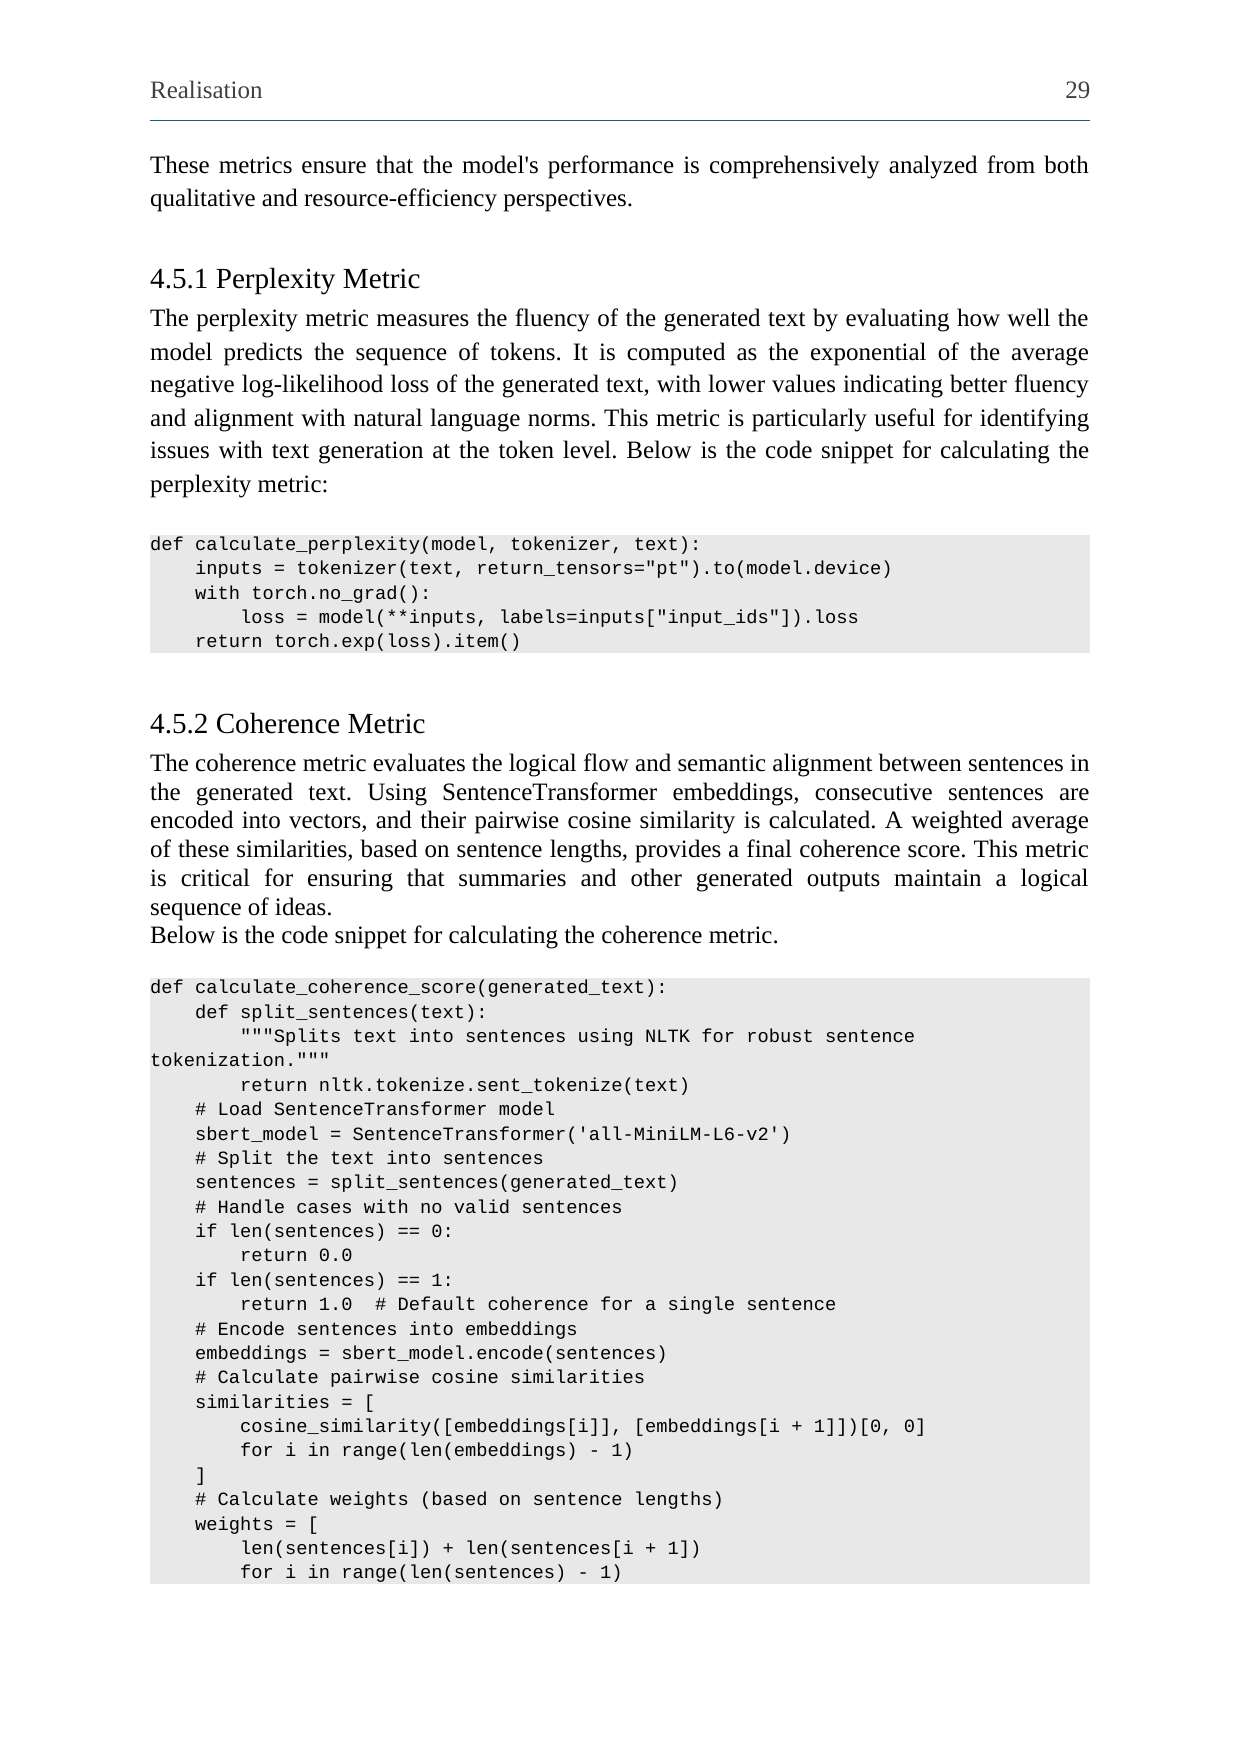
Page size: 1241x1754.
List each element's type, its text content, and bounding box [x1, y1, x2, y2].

text sentences = split_sentences(generated_text) [150, 1173, 1090, 1194]
text embeddings = sbert_model.encode(sentences) [150, 1344, 1090, 1365]
text # Handle cases with no valid sentences [150, 1197, 1090, 1219]
text # Encode sentences into embeddings [150, 1319, 1090, 1341]
text if len(sentences) == 1: [150, 1271, 1090, 1292]
text The perplexity metric measures the fluency of the generated text by evaluating how well the model predicts the sequence of tokens. It is computed as the exponential of the average negative log-likelihood loss of the generated text, with lower values indicating better fluency and alignment with natural language norms. This metric is particularly useful for identifying issues with text generation at the token level. Below is the code snippet for calculating the perplexity metric: [150, 303, 1090, 497]
subtitle 4.5.2 Coherence Metric [150, 706, 1090, 740]
text # Calculate weights (based on sentence lengths) [150, 1490, 1090, 1511]
text def calculate_perplexity(model, tokenizer, text): [150, 535, 1090, 556]
text if len(sentences) == 0: [150, 1222, 1090, 1243]
text sbert_model = SentenceTransformer('all-MiniLM-L6-v2') [150, 1124, 1090, 1146]
text def split_sentences(text): [150, 1002, 1090, 1024]
text for i in range(len(sentences) - 1) [150, 1563, 1090, 1584]
text # Load SentenceTransformer model [150, 1100, 1090, 1121]
text ] [150, 1466, 1090, 1487]
text with torch.no_grad(): [150, 583, 1090, 605]
text return torch.exp(loss).item() [150, 632, 1090, 653]
text # Split the text into sentences [150, 1149, 1090, 1170]
text def calculate_coherence_score(generated_text): [150, 978, 1090, 999]
text return 0.0 [150, 1246, 1090, 1267]
text inputs = tokenizer(text, return_tensors="pt").to(model.device) [150, 559, 1090, 580]
text weights = [ [150, 1514, 1090, 1536]
text """Splits text into sentences using NLTK for robust sentence tokenization.""" [150, 1027, 1090, 1072]
text similarities = [ [150, 1392, 1090, 1414]
text return nltk.tokenize.sent_tokenize(text) [150, 1076, 1090, 1097]
subtitle 4.5.1 Perplexity Metric [150, 262, 1090, 295]
text Below is the code snippet for calculating the coherence metric. [150, 921, 1090, 949]
text cosine_similarity([embeddings[i]], [embeddings[i + 1]])[0, 0] [150, 1417, 1090, 1438]
text loss = model(**inputs, labels=inputs["input_ids"]).loss [150, 608, 1090, 629]
text len(sentences[i]) + len(sentences[i + 1]) [150, 1539, 1090, 1560]
text return 1.0 # Default coherence for a single sentence [150, 1295, 1090, 1316]
text # Calculate pairwise cosine similarities [150, 1368, 1090, 1389]
text The coherence metric evaluates the logical flow and semantic alignment between sentences in the generated text. Using SentenceTransformer embeddings, consecutive sentences are encoded into vectors, and their pairwise cosine similarity is calculated. A weighted average of these similarities, based on sentence lengths, provides a final coherence score. This metric is critical for ensuring that summaries and other generated outputs maintain a logical sequence of ideas. [150, 748, 1090, 921]
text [150, 150, 1090, 212]
text for i in range(len(embeddings) - 1) [150, 1441, 1090, 1462]
